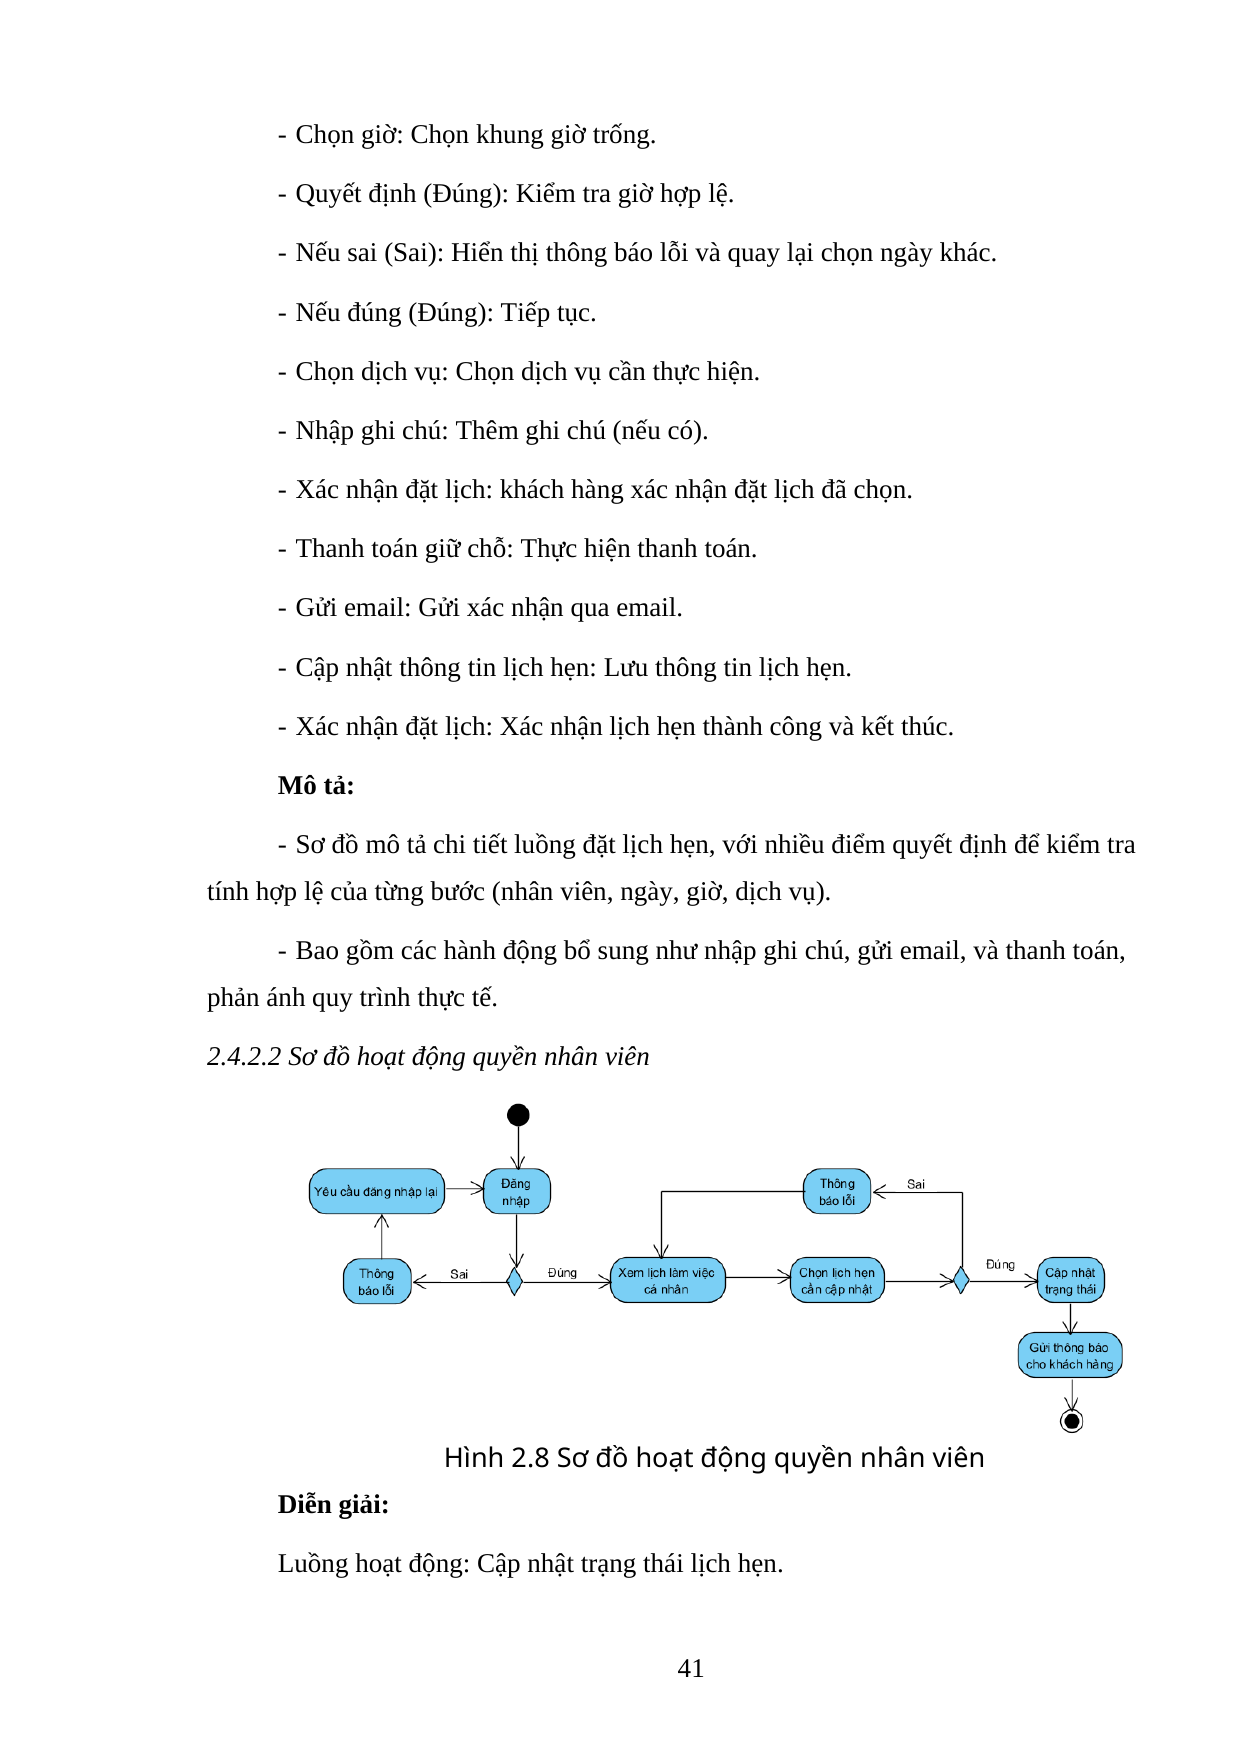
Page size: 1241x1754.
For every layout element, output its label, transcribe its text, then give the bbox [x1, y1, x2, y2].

list Gửi email: Gửi xác nhận qua email. [207, 591, 1152, 623]
subtitle Sơ đồ hoạt động quyền nhân viên [207, 1040, 1152, 1071]
picture [298, 1098, 1132, 1439]
list Chọn dịch vụ: Chọn dịch vụ cần thực hiện. [207, 355, 1152, 386]
list Quyết định (Đúng): Kiểm tra giờ hợp lệ. [207, 177, 1152, 208]
text Luồng hoạt động: Cập nhật trạng thái lịch hẹn. [207, 1547, 1152, 1578]
list Xác nhận đặt lịch: khách hàng xác nhận đặt lịch đã chọn. [207, 473, 1152, 504]
text Mô tả: [207, 769, 1152, 800]
list Cập nhật thông tin lịch hẹn: Lưu thông tin lịch hẹn. [207, 651, 1152, 682]
list Nhập ghi chú: Thêm ghi chú (nếu có). [207, 414, 1152, 445]
list Chọn giờ: Chọn khung giờ trống. [207, 118, 1152, 149]
list Thanh toán giữ chỗ: Thực hiện thanh toán. [207, 532, 1152, 563]
list Bao gồm các hành động bổ sung như nhập ghi chú, gửi email, và thanh toán, phản ánh quy trình thực tế. [207, 934, 1152, 1012]
text Diễn giải: [207, 1488, 1152, 1519]
text Hình 2.8 Sơ đồ hoạt động quyền nhân viên [207, 1439, 1152, 1476]
list Nếu đúng (Đúng): Tiếp tục. [207, 296, 1152, 327]
list Xác nhận đặt lịch: Xác nhận lịch hẹn thành công và kết thúc. [207, 710, 1152, 741]
list Sơ đồ mô tả chi tiết luồng đặt lịch hẹn, với nhiều điểm quyết định để kiểm tra tính hợp lệ của từng bước (nhân viên, ngày, giờ, dịch vụ). [207, 828, 1152, 906]
list Nếu sai (Sai): Hiển thị thông báo lỗi và quay lại chọn ngày khác. [207, 236, 1152, 268]
